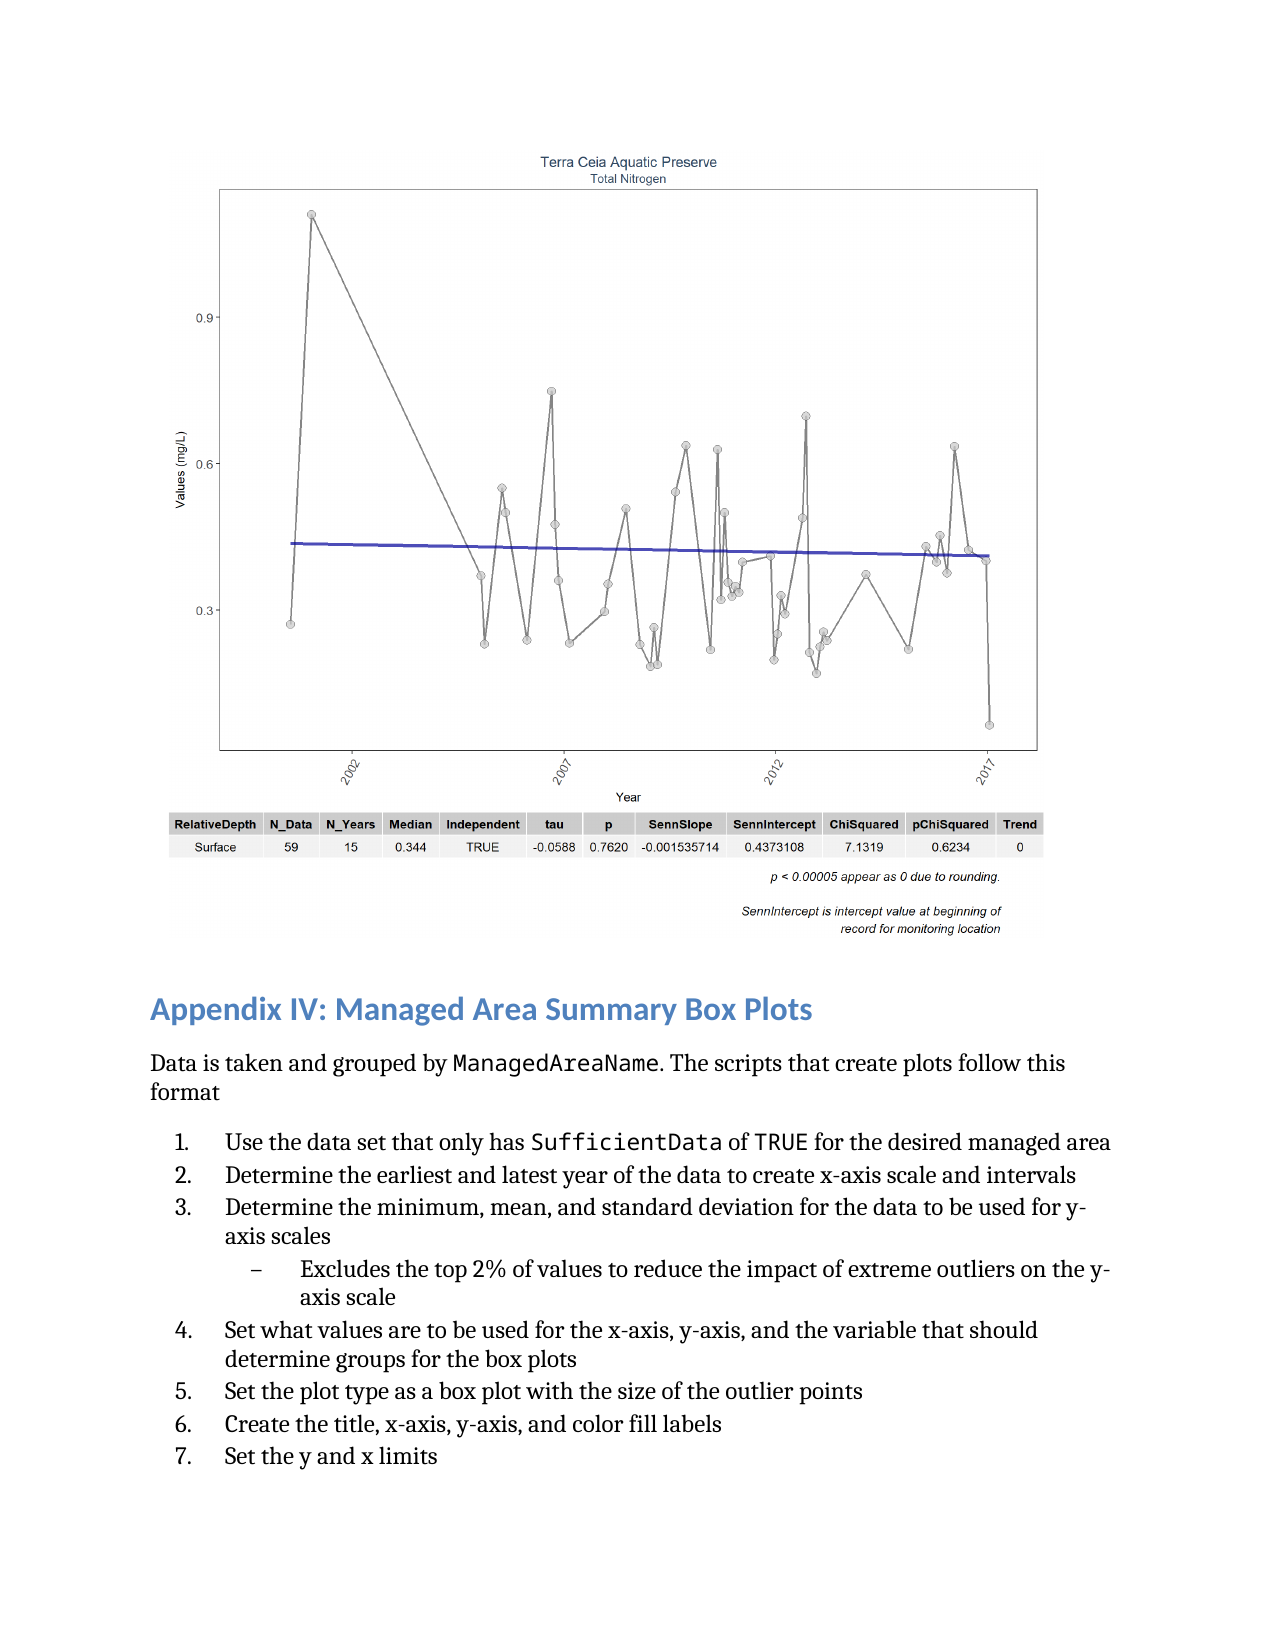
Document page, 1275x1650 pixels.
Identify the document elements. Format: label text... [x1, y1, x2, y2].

text Data is taken and grouped by ManagedAreaName. The scripts that create plots follow this format [150, 1047, 1125, 1107]
list Set the plot type as a box plot with the size of the outlier points [175, 1377, 1125, 1406]
list Set what values are to be used for the x-axis, y-axis, and the variable that should determine groups for the box plots [175, 1316, 1125, 1373]
picture [168, 150, 1044, 938]
list Determine the earliest and latest year of the data to create x-axis scale and intervals [175, 1161, 1125, 1189]
list Excludes the top 2% of values to reduce the impact of extreme outliers on the y-axis scale [250, 1254, 1125, 1312]
list Determine the minimum, mean, and standard deviation for the data to be used for y-axis scales [175, 1193, 1125, 1251]
list Use the data set that only has SufficientData of TRUE for the desired managed area [175, 1126, 1125, 1157]
list Create the title, x-axis, y-axis, and color fill labels [175, 1409, 1125, 1438]
subtitle Appendix IV: Managed Area Summary Box Plots [150, 987, 1125, 1028]
list Set the y and x limits [175, 1442, 1125, 1471]
